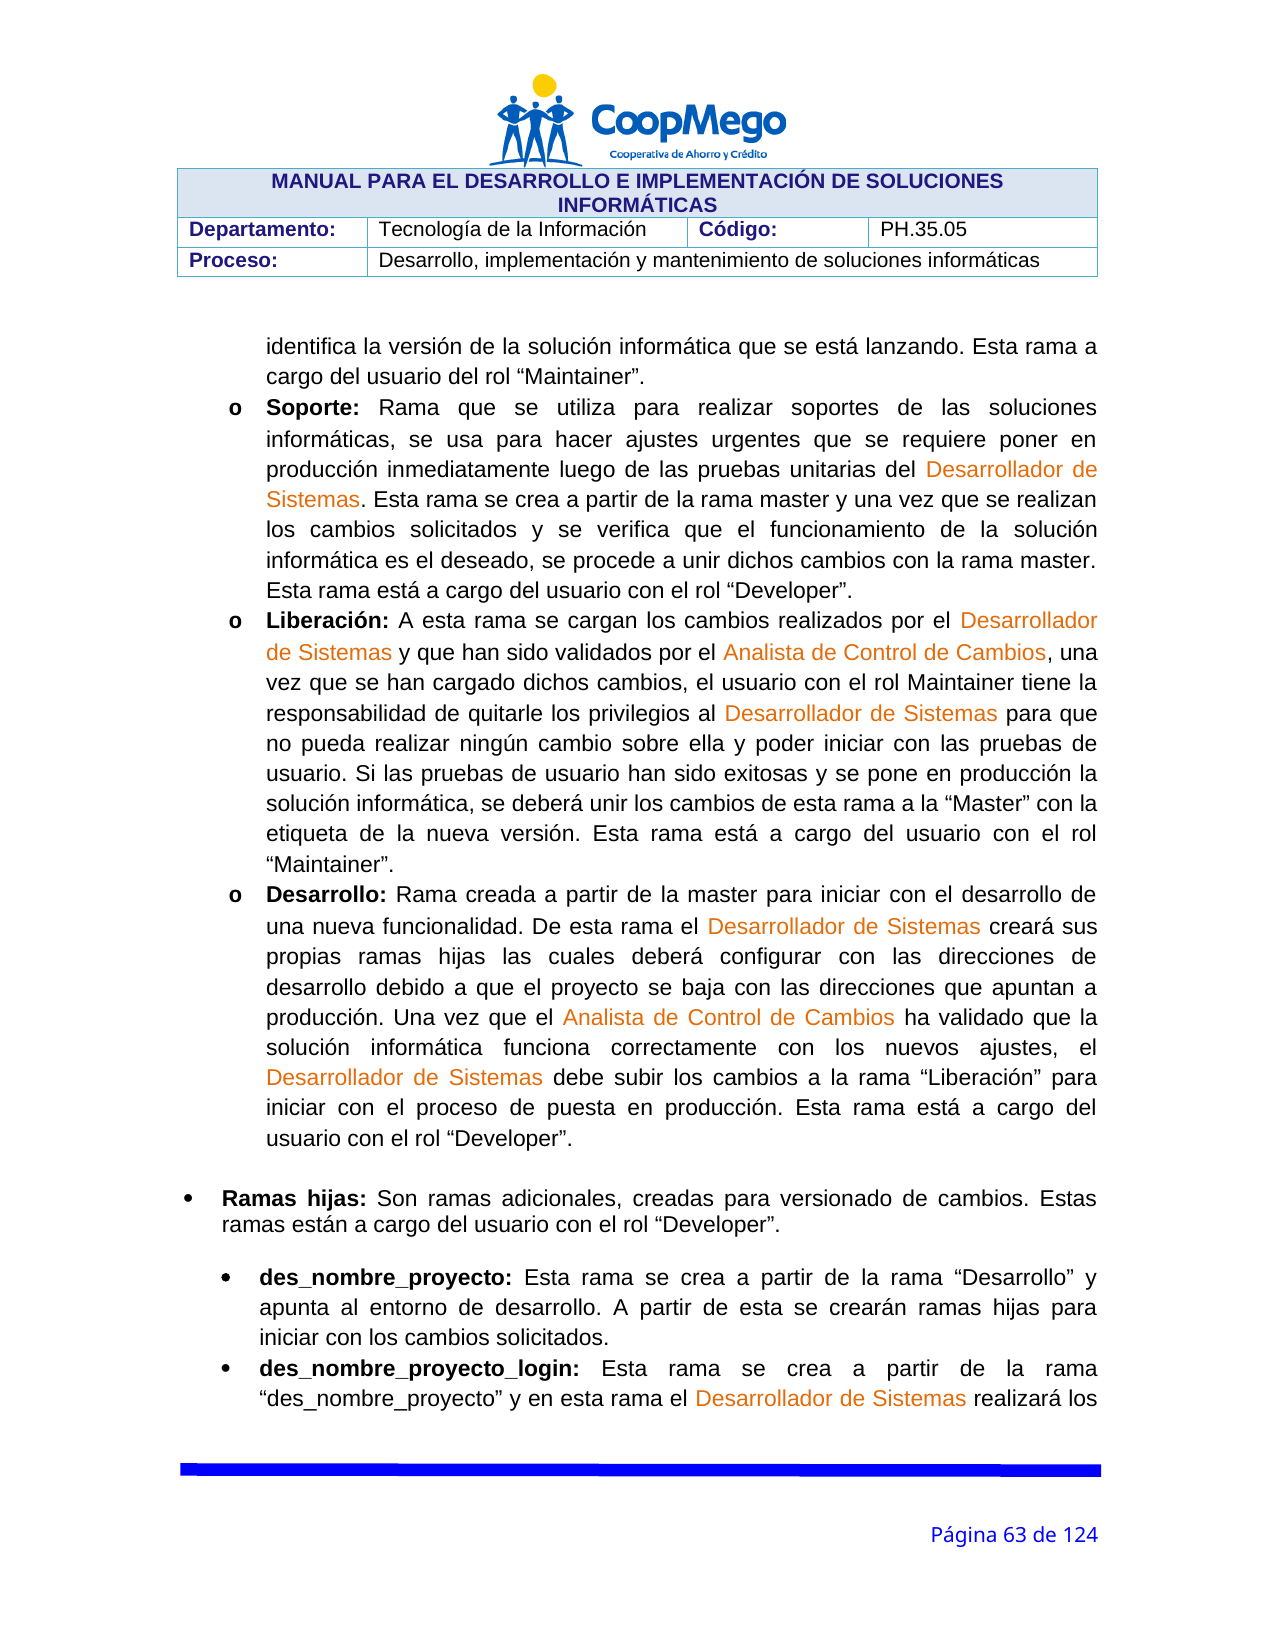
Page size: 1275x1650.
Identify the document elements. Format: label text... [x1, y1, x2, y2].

list Soporte: Rama que se utiliza para realizar soportes de las soluciones informáticas, se usa para hacer ajustes urgentes que se requiere poner en producción inmediatamente luego de las pruebas unitarias del Desarrollador de Sistemas. Esta rama se crea a partir de la rama master y una vez que se realizan los cambios solicitados y se verifica que el funcionamiento de la solución informática es el deseado, se procede a unir dichos cambios con la rama master. Esta rama está a cargo del usuario con el rol “Developer”. [228, 393, 1098, 603]
picture [488, 73, 787, 168]
list Ramas hijas: Son ramas adicionales, creadas para versionado de cambios. Estas ramas están a cargo del usuario con el rol “Developer”. [184, 1185, 1098, 1238]
list Liberación: A esta rama se cargan los cambios realizados por el Desarrollador de Sistemas y que han sido validados por el Analista de Control de Cambios, una vez que se han cargado dichos cambios, el usuario con el rol Maintainer tiene la responsabilidad de quitarle los privilegios al Desarrollador de Sistemas para que no pueda realizar ningún cambio sobre ella y poder iniciar con las pruebas de usuario. Si las pruebas de usuario han sido exitosas y se pone en producción la solución informática, se deberá unir los cambios de esta rama a la “Master” con la etiqueta de la nueva versión. Esta rama está a cargo del usuario con el rol “Maintainer”. [228, 607, 1098, 877]
list des_nombre_proyecto: Esta rama se crea a partir de la rama “Desarrollo” y apunta al entorno de desarrollo. A partir de esta se crearán ramas hijas para iniciar con los cambios solicitados. [222, 1264, 1098, 1351]
list Desarrollo: Rama creada a partir de la master para iniciar con el desarrollo de una nueva funcionalidad. De esta rama el Desarrollador de Sistemas creará sus propias ramas hijas las cuales deberá configurar con las direcciones de desarrollo debido a que el proyecto se baja con las direcciones que apuntan a producción. Una vez que el Analista de Control de Cambios ha validado que la solución informática funciona correctamente con los nuevos ajustes, el Desarrollador de Sistemas debe subir los cambios a la rama “Liberación” para iniciar con el proceso de puesta en producción. Esta rama está a cargo del usuario con el rol “Developer”. [228, 881, 1098, 1151]
